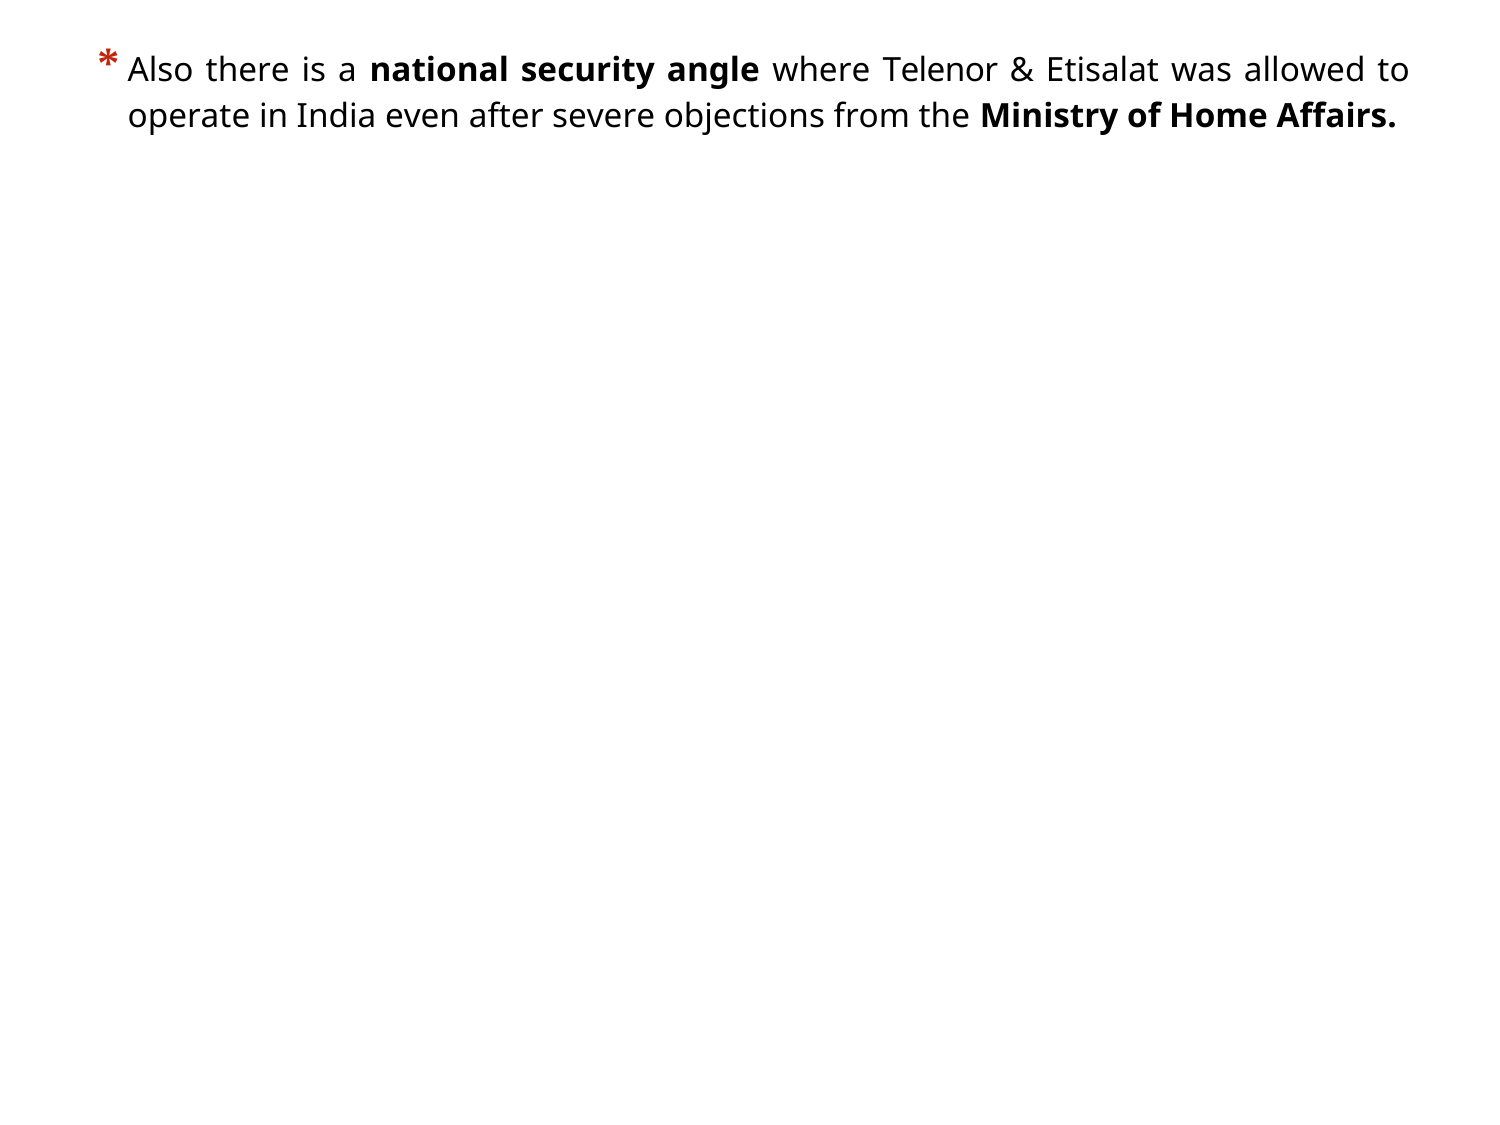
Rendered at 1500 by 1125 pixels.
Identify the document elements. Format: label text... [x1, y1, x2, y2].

list Also there is a national security angle where Telenor & Etisalat was allowed to operate in India even after severe objections from the Ministry of Home Affairs. [97, 35, 1410, 137]
